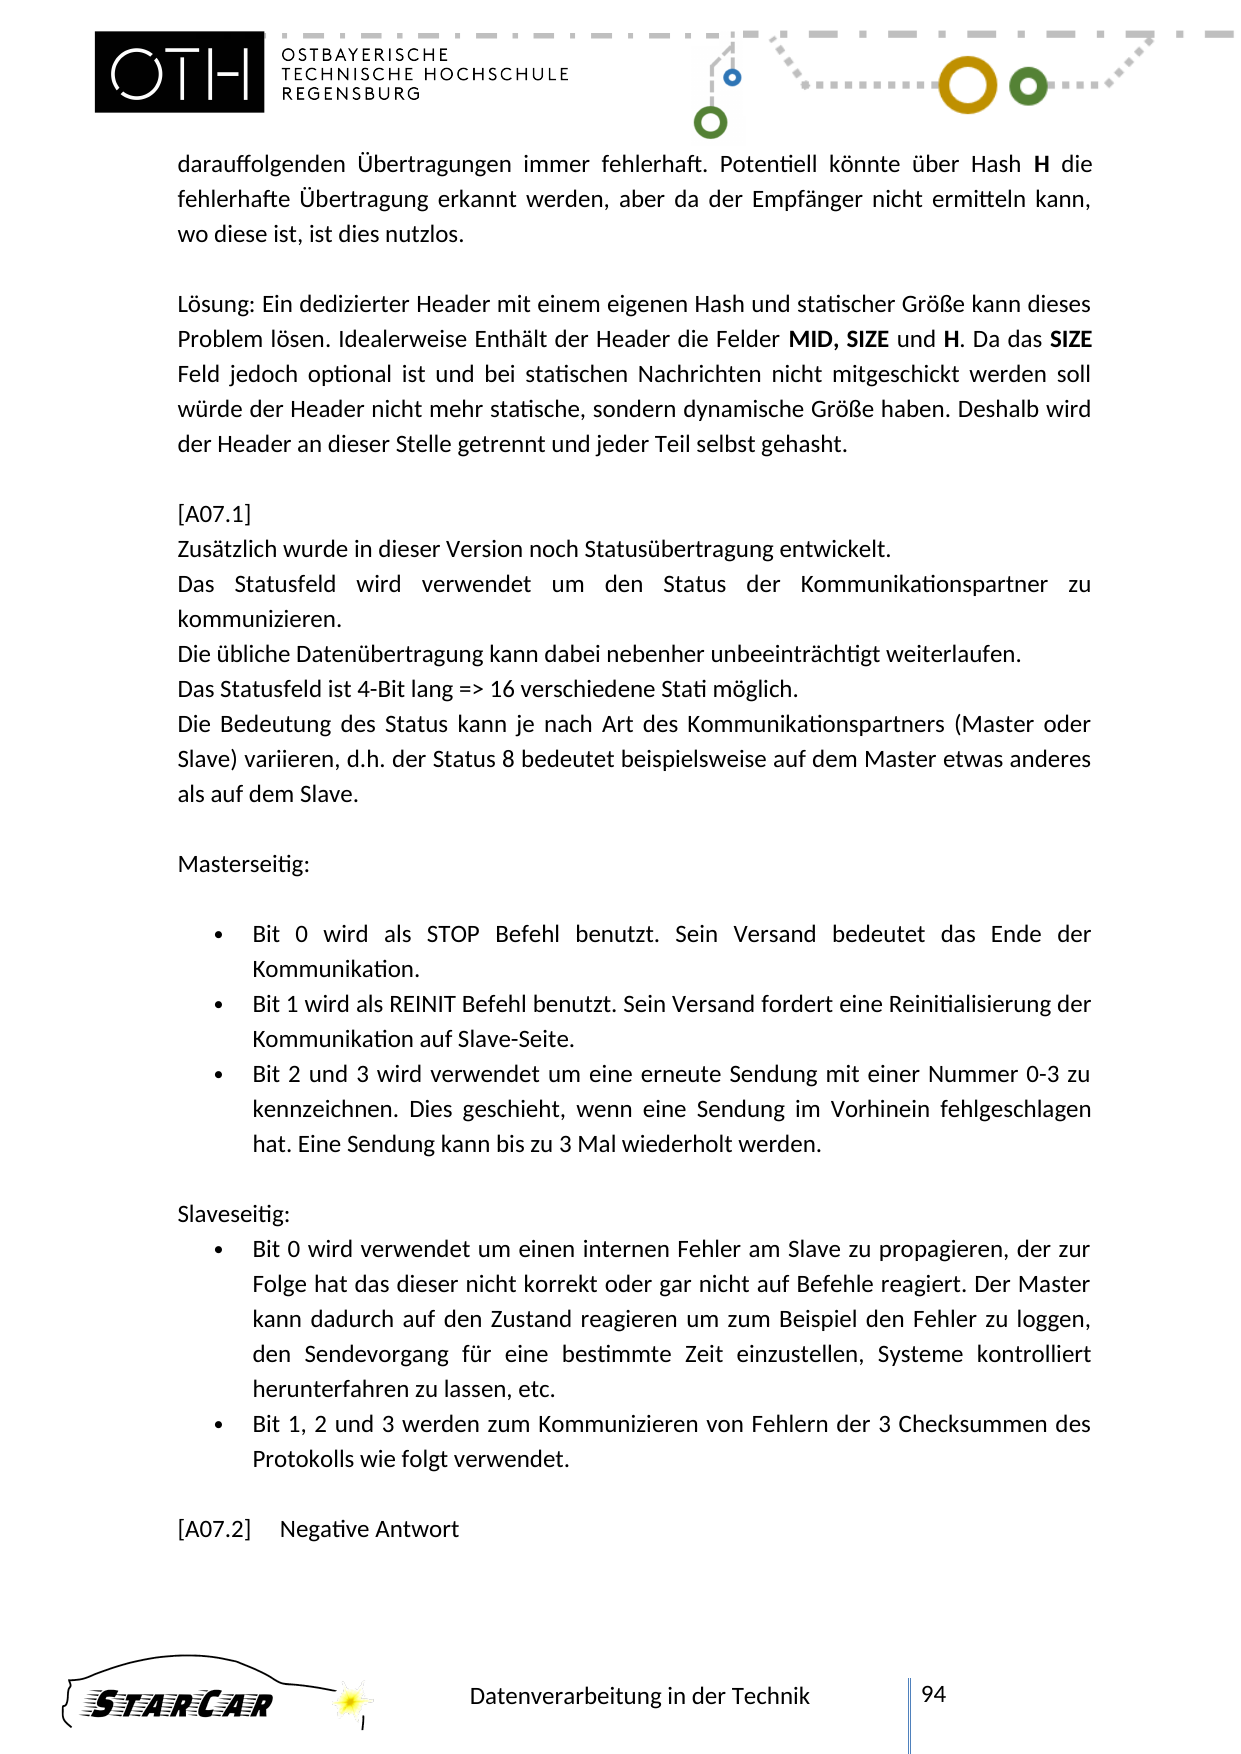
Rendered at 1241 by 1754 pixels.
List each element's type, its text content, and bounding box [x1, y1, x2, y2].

text Masterseitig: [177, 848, 1092, 878]
text Lösung: Ein dedizierter Header mit einem eigenen Hash und statischer Größe kann dieses Problem lösen. Idealerweise Enthält der Header die Felder MID, SIZE und H. Da das SIZE Feld jedoch optional ist und bei statischen Nachrichten nicht mitgeschickt werden soll würde der Header nicht mehr statische, sondern dynamische Größe haben. Deshalb wird der Header an dieser Stelle getrennt und jeder Teil selbst gehasht. [177, 288, 1092, 458]
list Bit 1 wird als REINIT Befehl benutzt. Sein Versand fordert eine Reinitialisierung der Kommunikation auf Slave-Seite. [215, 988, 1092, 1053]
text Das Statusfeld wird verwendet um den Status der Kommunikationspartner zu kommunizieren. [177, 568, 1092, 633]
picture [94, 15, 1237, 145]
list Bit 2 und 3 wird verwendet um eine erneute Sendung mit einer Nummer 0-3 zu kennzeichnen. Dies geschieht, wenn eine Sendung im Vorhinein fehlgeschlagen hat. Eine Sendung kann bis zu 3 Mal wiederholt werden. [215, 1058, 1092, 1158]
text [A07.1] [177, 498, 1092, 528]
list Bit 0 wird als STOP Befehl benutzt. Sein Versand bedeutet das Ende der Kommunikation. [215, 918, 1092, 983]
text [A07.2] Negative Antwort [177, 1513, 1092, 1543]
picture [54, 1651, 380, 1730]
list Bit 1, 2 und 3 werden zum Kommunizieren von Fehlern der 3 Checksummen des Protokolls wie folgt verwendet. [215, 1408, 1092, 1473]
text Die übliche Datenübertragung kann dabei nebenher unbeeinträchtigt weiterlaufen. [177, 638, 1092, 668]
text Die Bedeutung des Status kann je nach Art des Kommunikationspartners (Master oder Slave) variieren, d.h. der Status 8 bedeutet beispielsweise auf dem Master etwas anderes als auf dem Slave. [177, 708, 1092, 808]
text Das Statusfeld ist 4-Bit lang => 16 verschiedene Stati möglich. [177, 673, 1092, 703]
text Slaveseitig: [177, 1198, 1092, 1228]
text Zusätzlich wurde in dieser Version noch Statusübertragung entwickelt. [177, 533, 1092, 563]
list Bit 0 wird verwendet um einen internen Fehler am Slave zu propagieren, der zur Folge hat das dieser nicht korrekt oder gar nicht auf Befehle reagiert. Der Master kann dadurch auf den Zustand reagieren um zum Beispiel den Fehler zu loggen, den Sendevorgang für eine bestimmte Zeit einzustellen, Systeme kontrolliert herunterfahren zu lassen, etc. [215, 1233, 1092, 1403]
